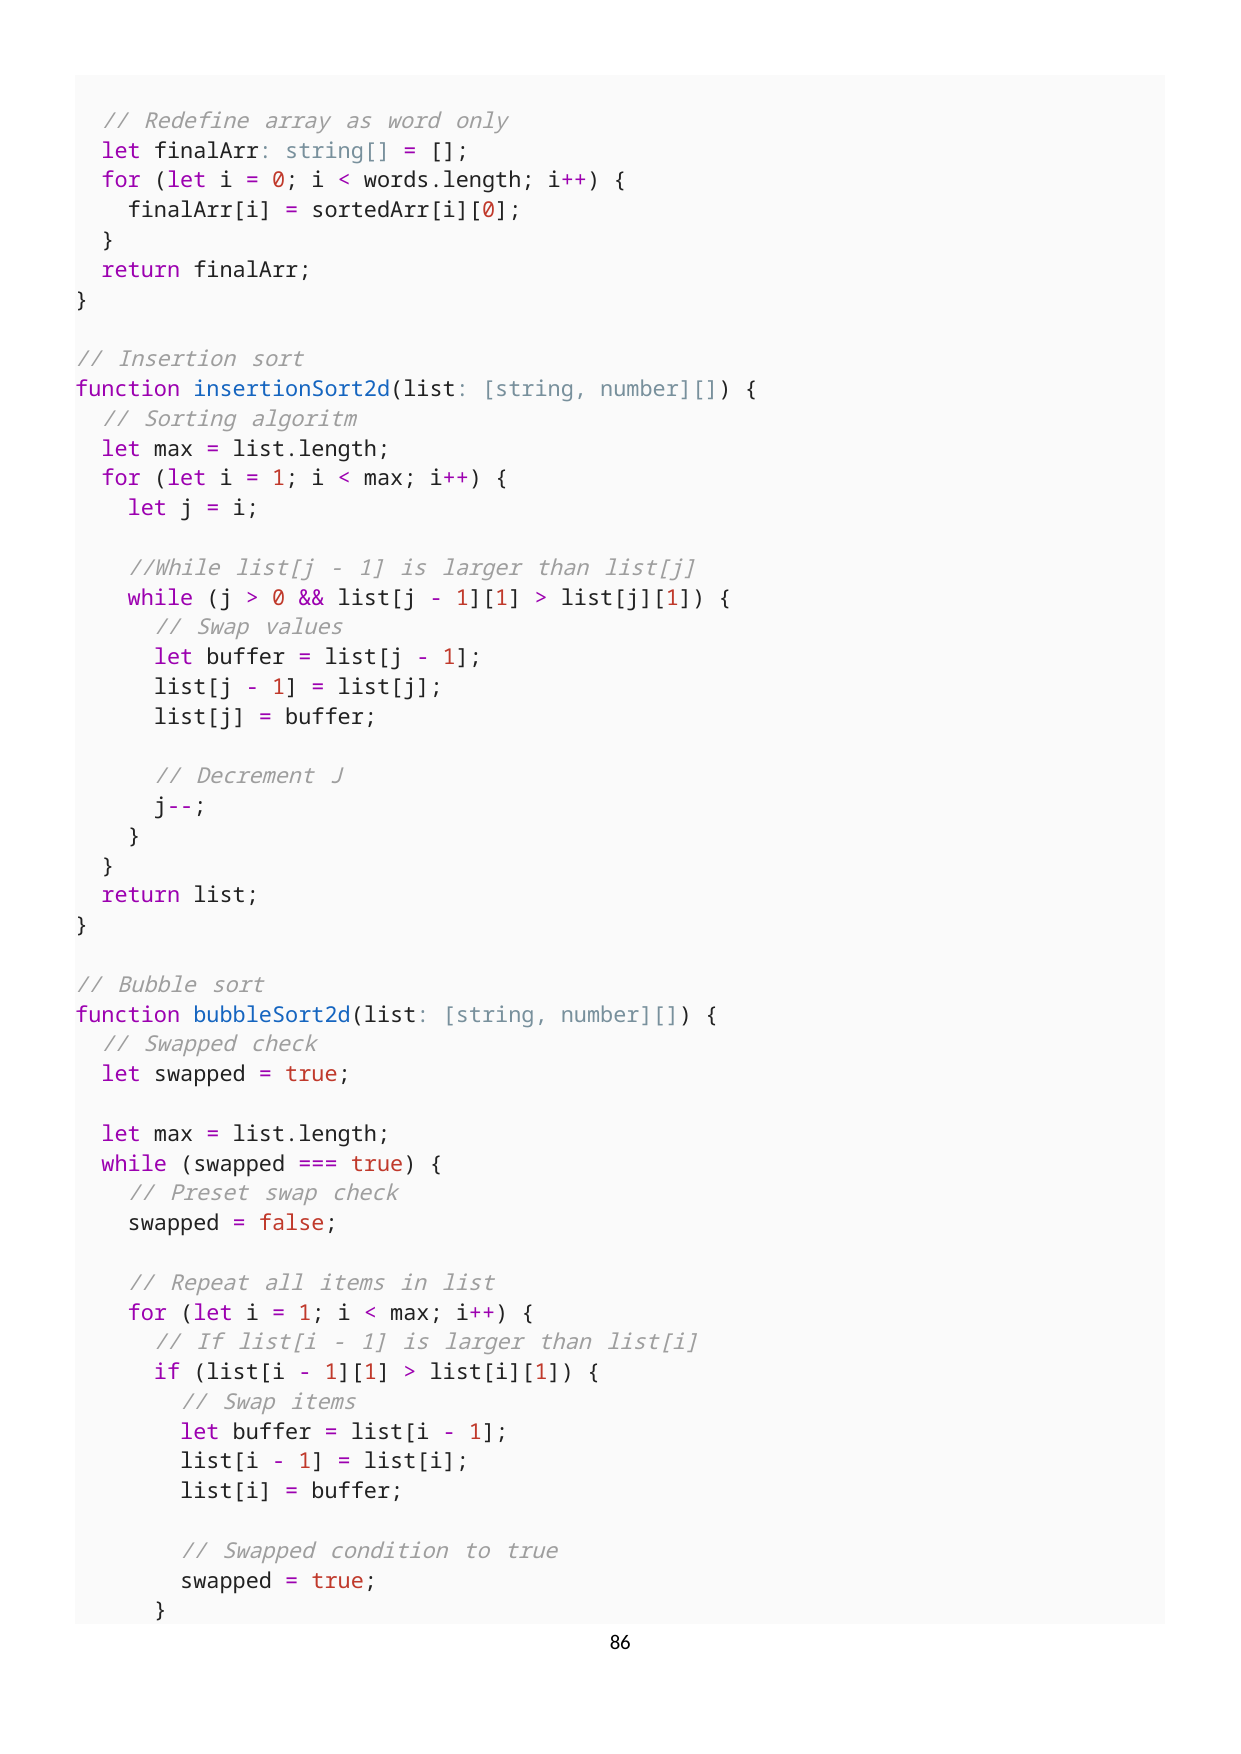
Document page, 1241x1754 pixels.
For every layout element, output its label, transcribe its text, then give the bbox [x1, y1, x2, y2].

text j--; [75, 790, 1165, 820]
text // Redefine array as word only [75, 105, 1165, 134]
text return list; [75, 879, 1165, 909]
text let max = list.length; [75, 1118, 1165, 1147]
text //While list[j - 1] is larger than list[j] [75, 552, 1165, 581]
text } [75, 849, 1165, 879]
text finalArr[i] = sortedArr[i][0]; [75, 194, 1165, 224]
text function insertionSort2d(list: [string, number][]) { [75, 373, 1165, 403]
text // Sorting algoritm [75, 403, 1165, 432]
text swapped = true; [75, 1564, 1165, 1594]
text while (swapped === true) { [75, 1147, 1165, 1177]
text // Insertion sort [75, 343, 1165, 373]
text swapped = false; [75, 1207, 1165, 1237]
text let max = list.length; [75, 432, 1165, 462]
text while (j > 0 && list[j - 1][1] > list[j][1]) { [75, 581, 1165, 611]
text } [75, 820, 1165, 849]
text // Swapped condition to true [75, 1535, 1165, 1564]
text } [75, 909, 1165, 939]
text let j = i; [75, 492, 1165, 522]
text // Decrement J [75, 760, 1165, 790]
text for (let i = 1; i < max; i++) { [75, 462, 1165, 492]
text let swapped = true; [75, 1058, 1165, 1088]
text list[j] = buffer; [75, 701, 1165, 730]
text } [75, 1594, 1165, 1624]
text if (list[i - 1][1] > list[i][1]) { [75, 1356, 1165, 1386]
text for (let i = 1; i < max; i++) { [75, 1296, 1165, 1326]
text // Bubble sort [75, 969, 1165, 998]
text } [75, 283, 1165, 313]
text // Swap items [75, 1386, 1165, 1416]
text list[j - 1] = list[j]; [75, 671, 1165, 701]
text // Preset swap check [75, 1177, 1165, 1207]
text list[i - 1] = list[i]; [75, 1445, 1165, 1475]
text let finalArr: string[] = []; [75, 134, 1165, 164]
text // Swapped check [75, 1028, 1165, 1058]
text function bubbleSort2d(list: [string, number][]) { [75, 998, 1165, 1028]
text return finalArr; [75, 254, 1165, 283]
text for (let i = 0; i < words.length; i++) { [75, 164, 1165, 194]
text // If list[i - 1] is larger than list[i] [75, 1326, 1165, 1356]
text let buffer = list[i - 1]; [75, 1416, 1165, 1445]
text // Swap values [75, 611, 1165, 641]
text } [75, 224, 1165, 254]
text list[i] = buffer; [75, 1475, 1165, 1505]
text let buffer = list[j - 1]; [75, 641, 1165, 671]
text // Repeat all items in list [75, 1267, 1165, 1296]
